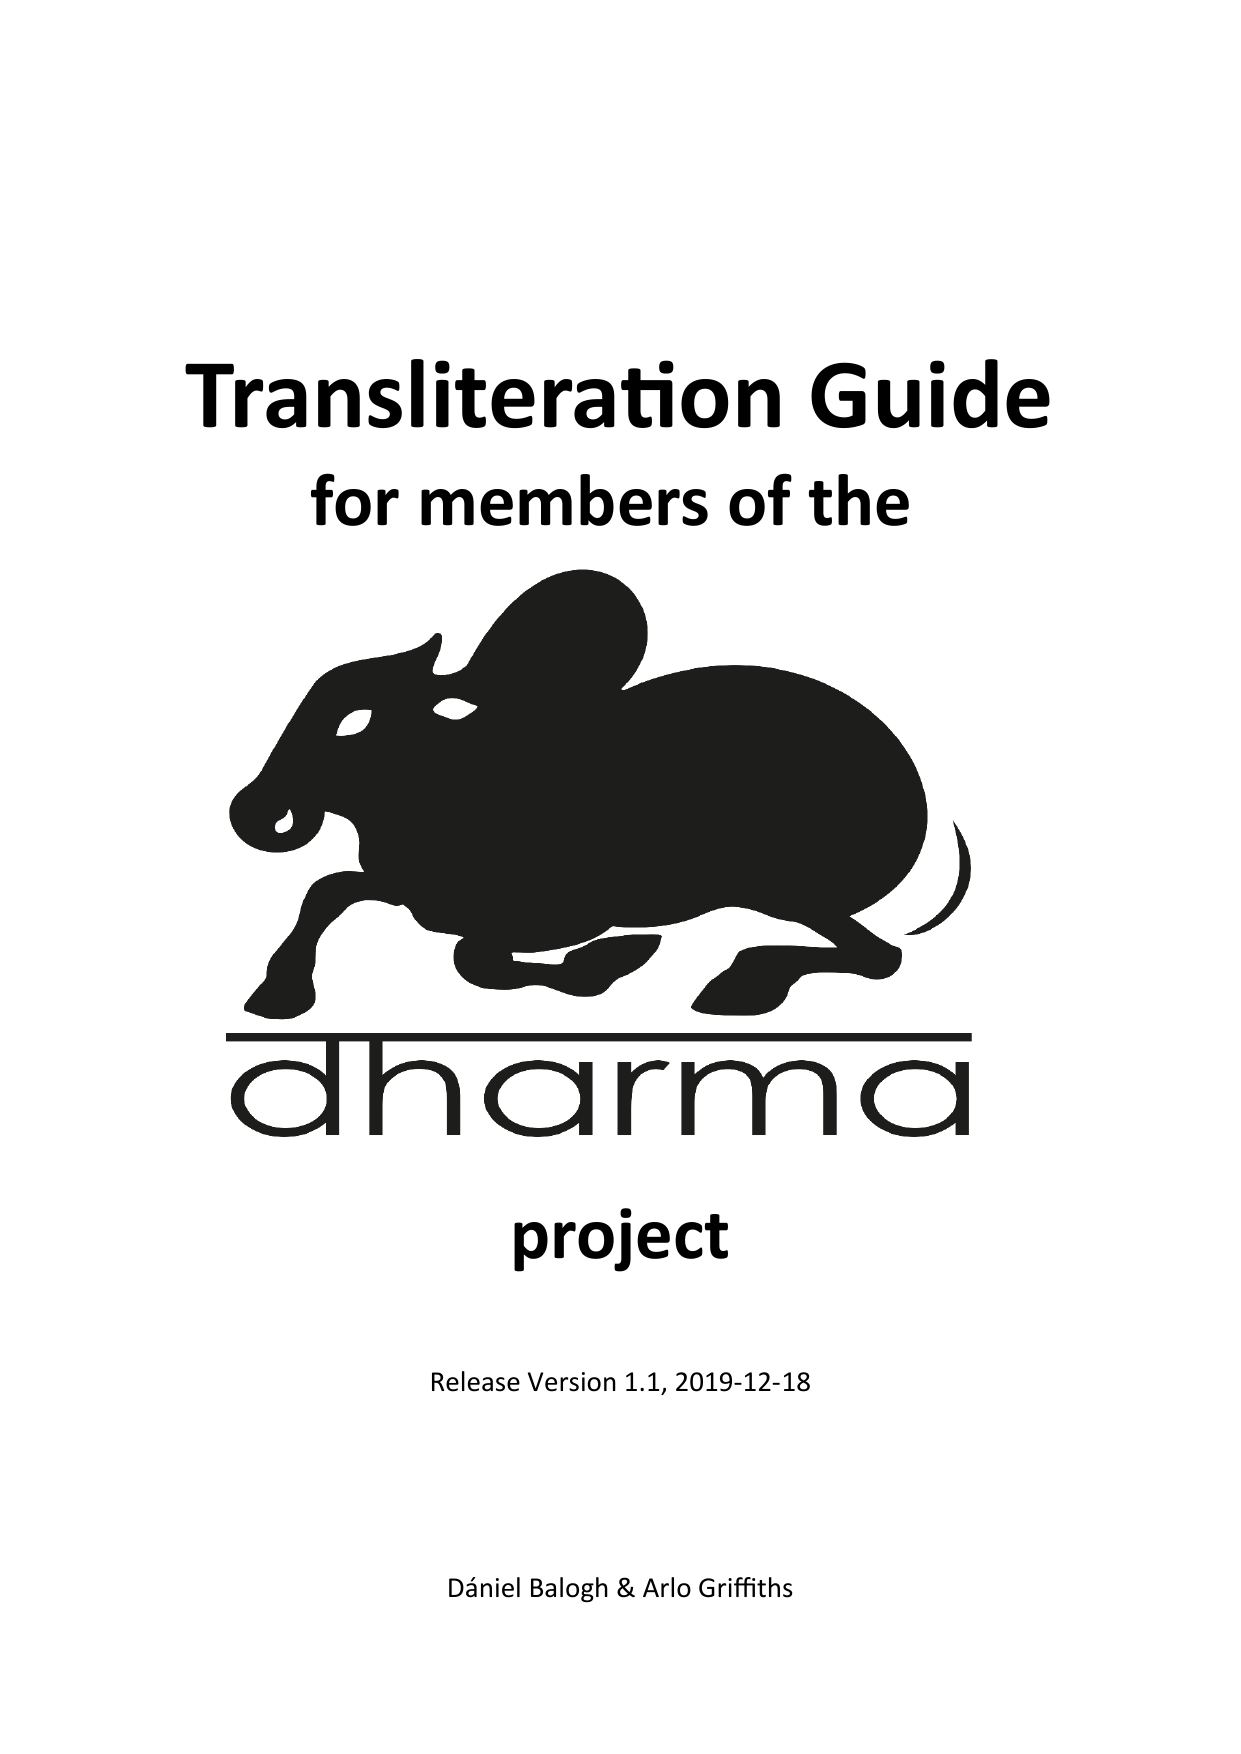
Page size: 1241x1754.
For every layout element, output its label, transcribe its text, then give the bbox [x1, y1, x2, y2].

subtitle Release Version 1.1, 2019-12-18 [148, 1327, 1092, 1398]
title Transliteration Guide for members of the project [148, 148, 1092, 1277]
subtitle Dániel Balogh & Arlo Griffiths [148, 1569, 1092, 1605]
